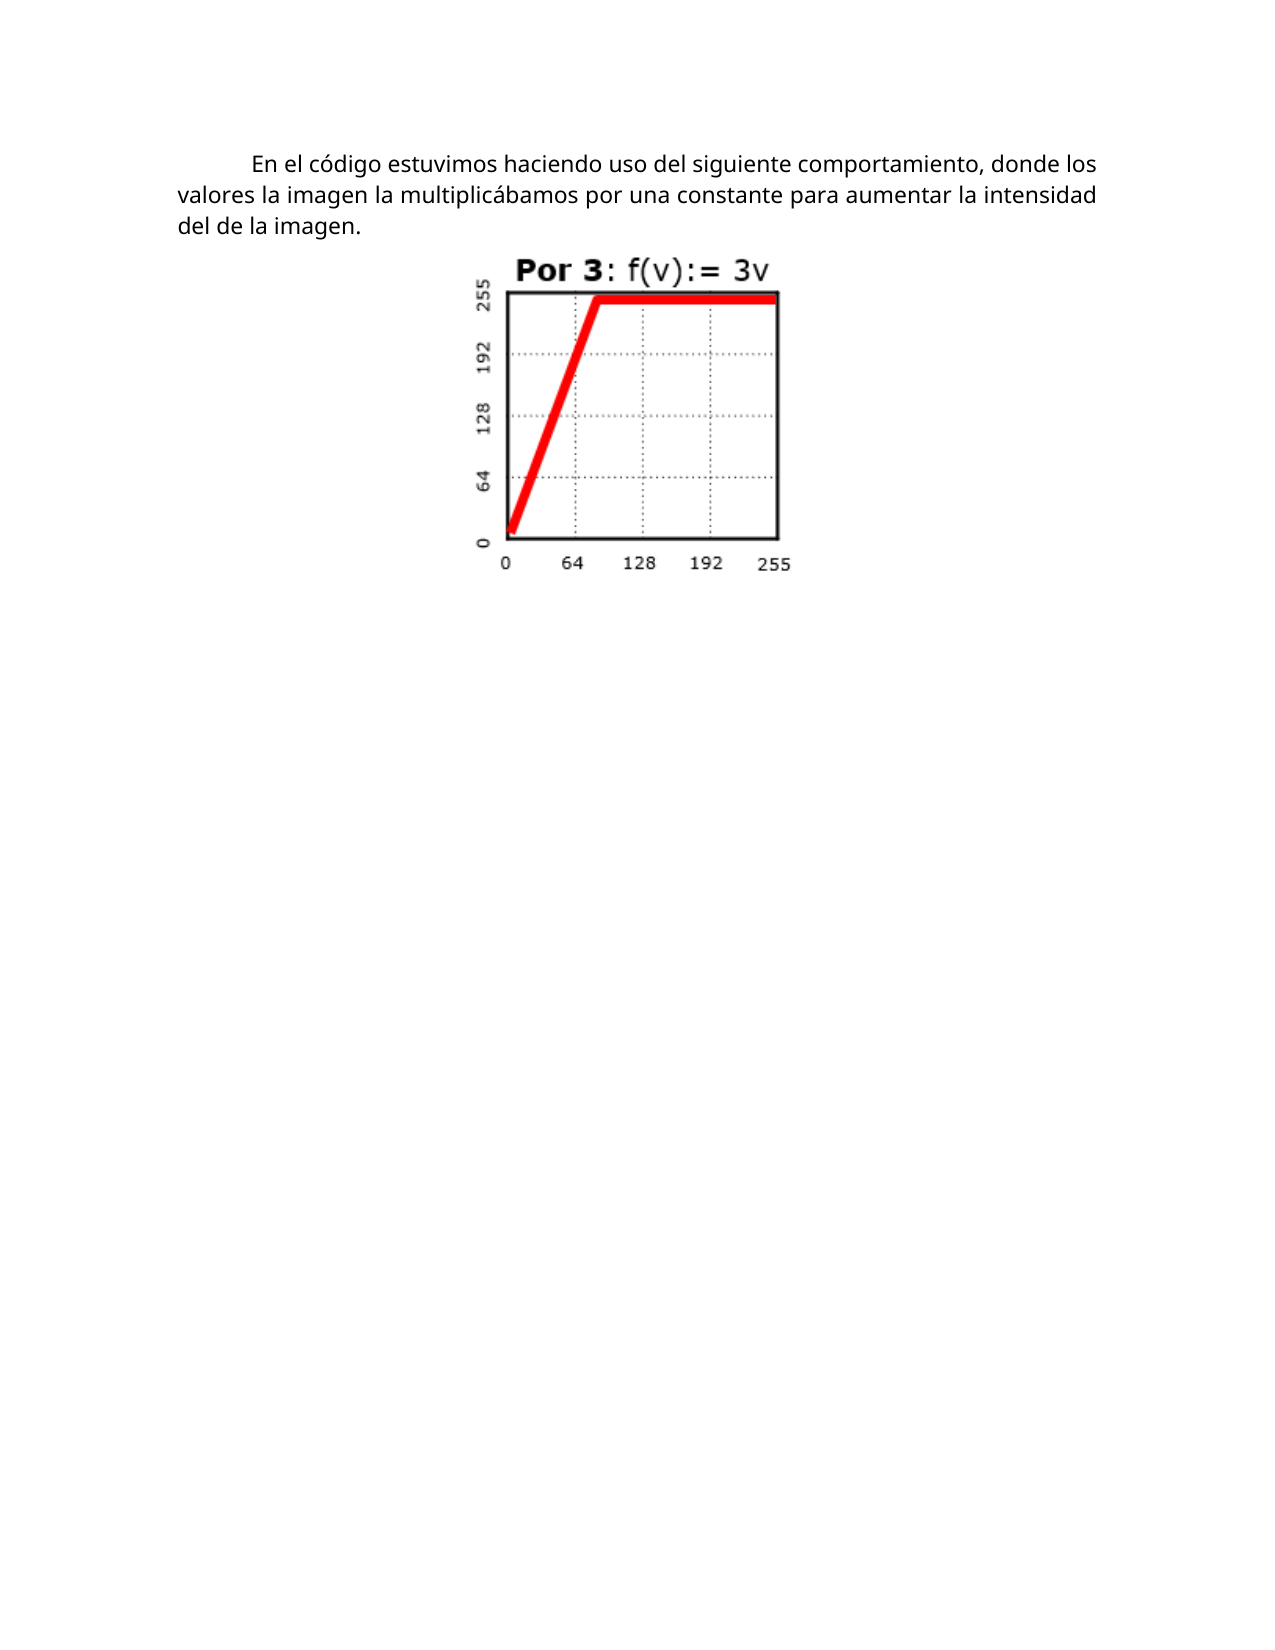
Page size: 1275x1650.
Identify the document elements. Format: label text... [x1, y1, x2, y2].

picture [461, 250, 814, 596]
text En el código estuvimos haciendo uso del siguiente comportamiento, donde los valores la imagen la multiplicábamos por una constante para aumentar la intensidad del de la imagen. [177, 148, 1098, 241]
